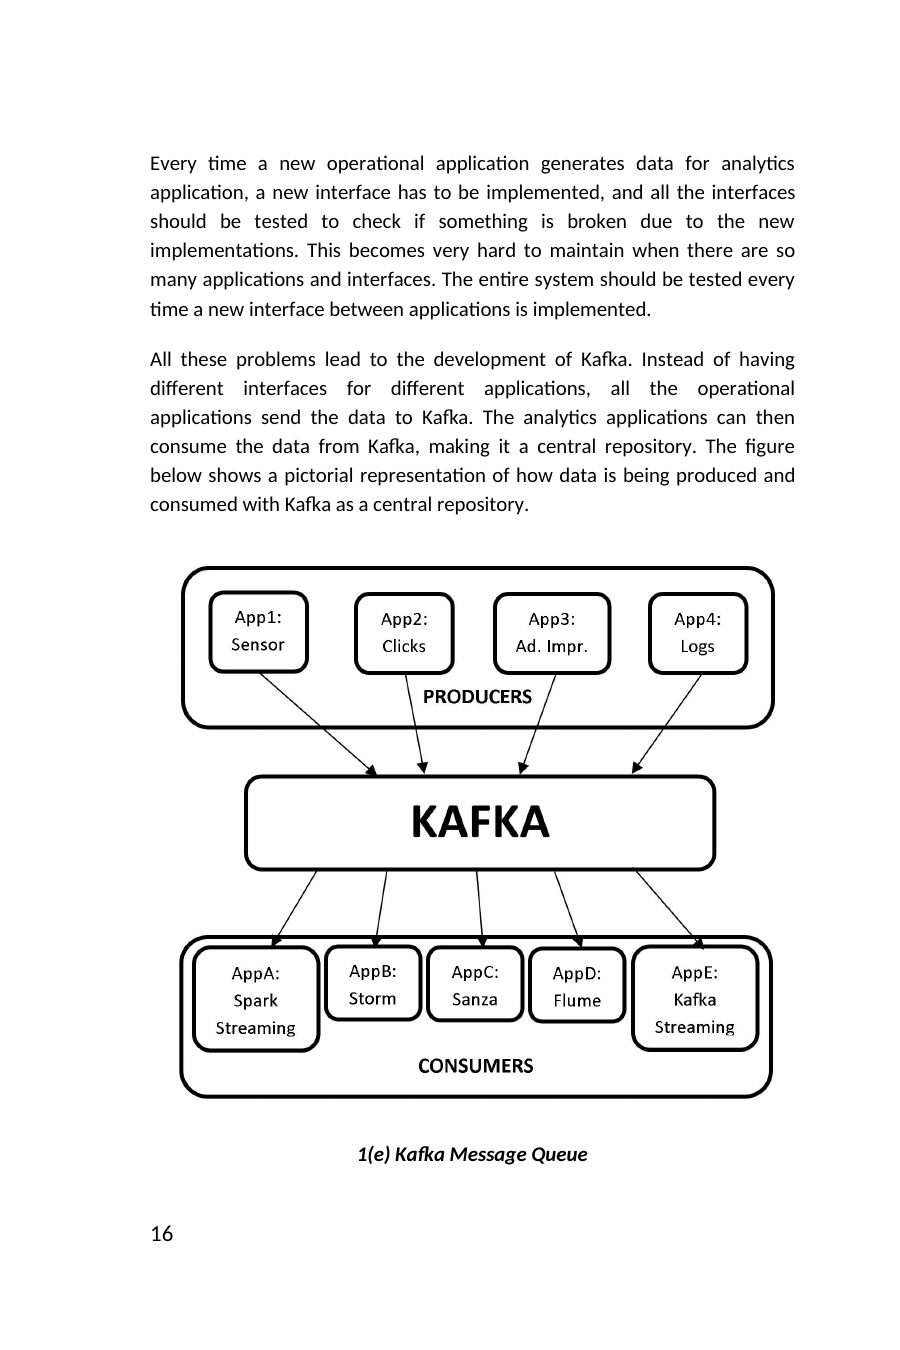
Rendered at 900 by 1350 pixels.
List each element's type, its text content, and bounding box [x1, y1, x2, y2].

text 1(e) Kafka Message Queue [150, 1141, 796, 1166]
picture [150, 541, 797, 1116]
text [150, 150, 796, 321]
text All these problems lead to the development of Kafka. Instead of having different interfaces for different applications, all the operational applications send the data to Kafka. The analytics applications can then consume the data from Kafka, making it a central repository. The figure below shows a pictorial representation of how data is being produced and consumed with Kafka as a central repository. [150, 346, 796, 517]
